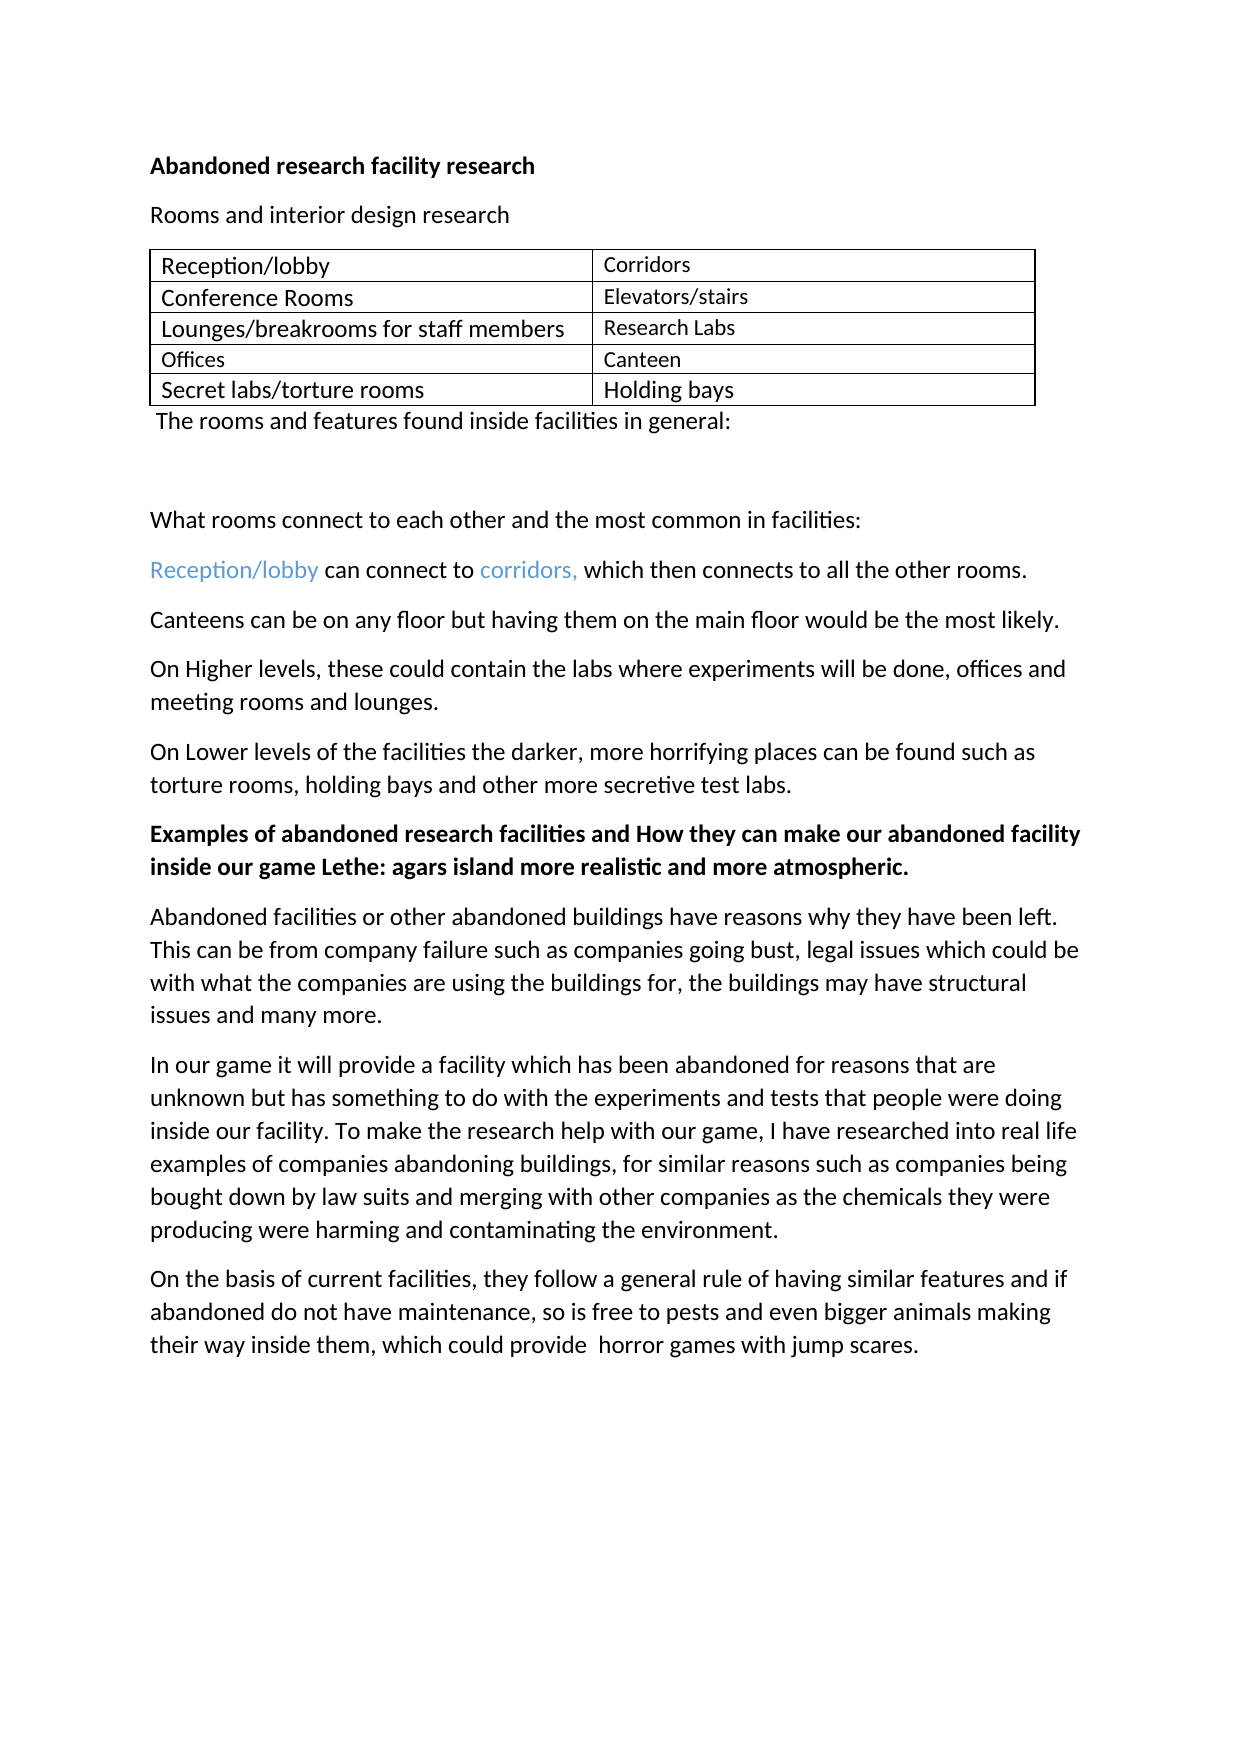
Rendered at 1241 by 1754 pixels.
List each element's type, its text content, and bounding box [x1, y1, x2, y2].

table_cell Research Labs [593, 313, 1034, 344]
text On Higher levels, these could contain the labs where experiments will be done, offices and meeting rooms and lounges. [150, 653, 1090, 717]
text What rooms connect to each other and the most common in facilities: [150, 505, 1090, 535]
text In our game it will provide a facility which has been abandoned for reasons that are unknown but has something to do with the experiments and tests that people were doing inside our facility. To make the research help with our game, I have researched into real life examples of companies abandoning buildings, for similar reasons such as companies being bought down by law suits and merging with other companies as the chemicals they were producing were harming and contaminating the environment. [150, 1049, 1090, 1244]
table_cell Canteen [593, 345, 1034, 373]
text On the basis of current facilities, they follow a general rule of having similar features and if abandoned do not have maintenance, so is free to pests and even bigger animals making their way inside them, which could provide horror games with jump scares. [150, 1263, 1090, 1360]
text Reception/lobby can connect to corridors, which then connects to all the other rooms. [150, 554, 1090, 585]
table_cell Lounges/breakrooms for staff members [151, 313, 592, 344]
text On Lower levels of the facilities the darker, more horrifying places can be found such as torture rooms, holding bays and other more secretive test labs. [150, 736, 1090, 799]
text Canteens can be on any floor but having them on the main floor would be the most likely. [150, 604, 1090, 634]
table_header Reception/lobby [151, 250, 592, 281]
text Abandoned research facility research [150, 150, 1090, 181]
table_cell Offices [151, 345, 592, 373]
text Examples of abandoned research facilities and How they can make our abandoned facility inside our game Lethe: agars island more realistic and more atmospheric. [150, 818, 1090, 882]
text The rooms and features found inside facilities in general: [150, 406, 1090, 436]
text Abandoned facilities or other abandoned buildings have reasons why they have been left. This can be from company failure such as companies going bust, legal issues which could be with what the companies are using the buildings for, the buildings may have structural issues and many more. [150, 901, 1090, 1030]
table_cell Holding bays [593, 374, 1034, 404]
table_header Corridors [593, 250, 1034, 281]
table_cell Conference Rooms [151, 282, 592, 312]
text Rooms and interior design research [150, 199, 1090, 230]
table_cell Elevators/stairs [593, 282, 1034, 312]
table_cell Secret labs/torture rooms [151, 374, 592, 404]
